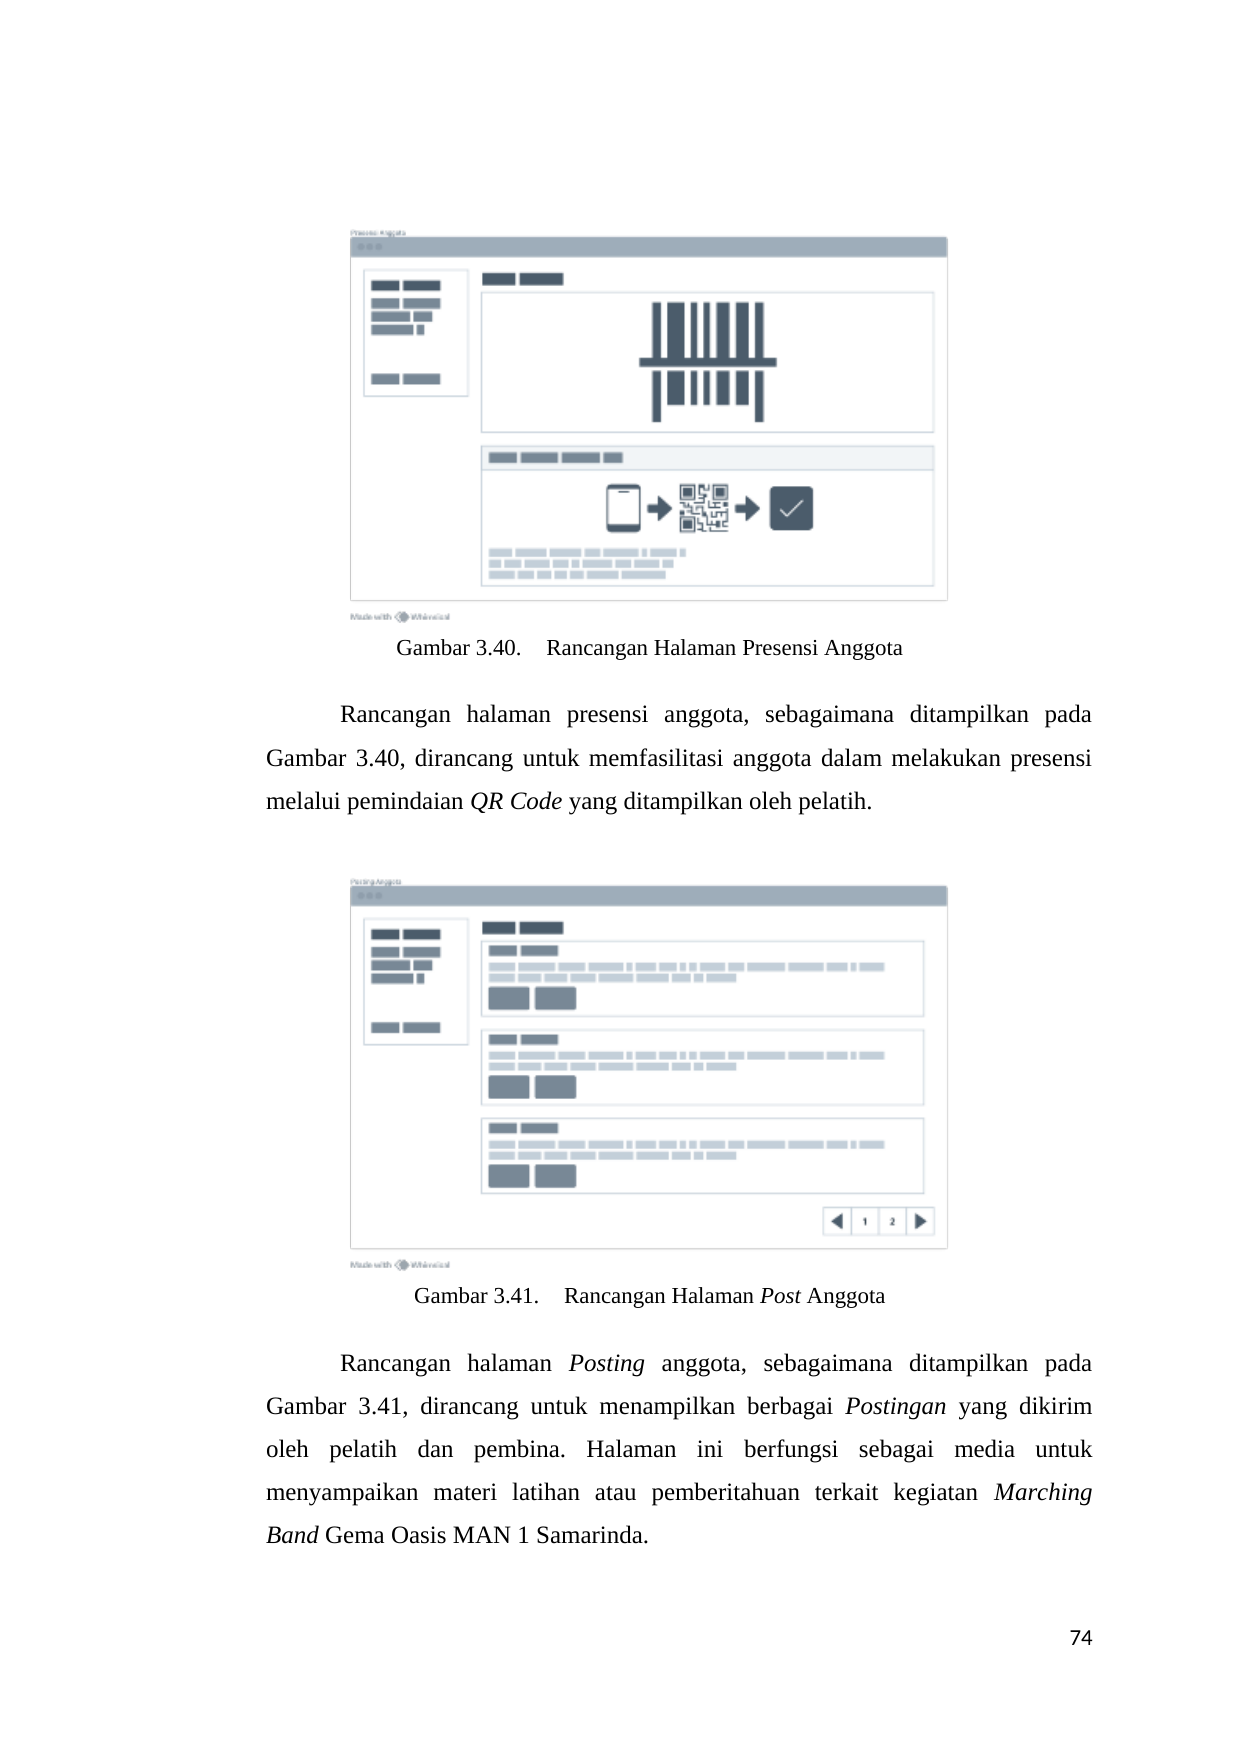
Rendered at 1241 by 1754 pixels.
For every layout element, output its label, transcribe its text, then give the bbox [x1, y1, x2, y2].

picture [329, 206, 970, 634]
picture [329, 855, 970, 1282]
list Rancangan Halaman Post Anggota [207, 1282, 1092, 1308]
text Rancangan halaman presensi anggota, sebagaimana ditampilkan pada Gambar 3.40, dirancang untuk memfasilitasi anggota dalam melakukan presensi melalui pemindaian QR Code yang ditampilkan oleh pelatih. [266, 699, 1092, 814]
list Rancangan Halaman Presensi Anggota [207, 634, 1092, 660]
text Rancangan halaman Posting anggota, sebagaimana ditampilkan pada Gambar 3.41, dirancang untuk menampilkan berbagai Postingan yang dikirim oleh pelatih dan pembina. Halaman ini berfungsi sebagai media untuk menyampaikan materi latihan atau pemberitahuan terkait kegiatan Marching Band Gema Oasis MAN 1 Samarinda. [266, 1348, 1092, 1549]
